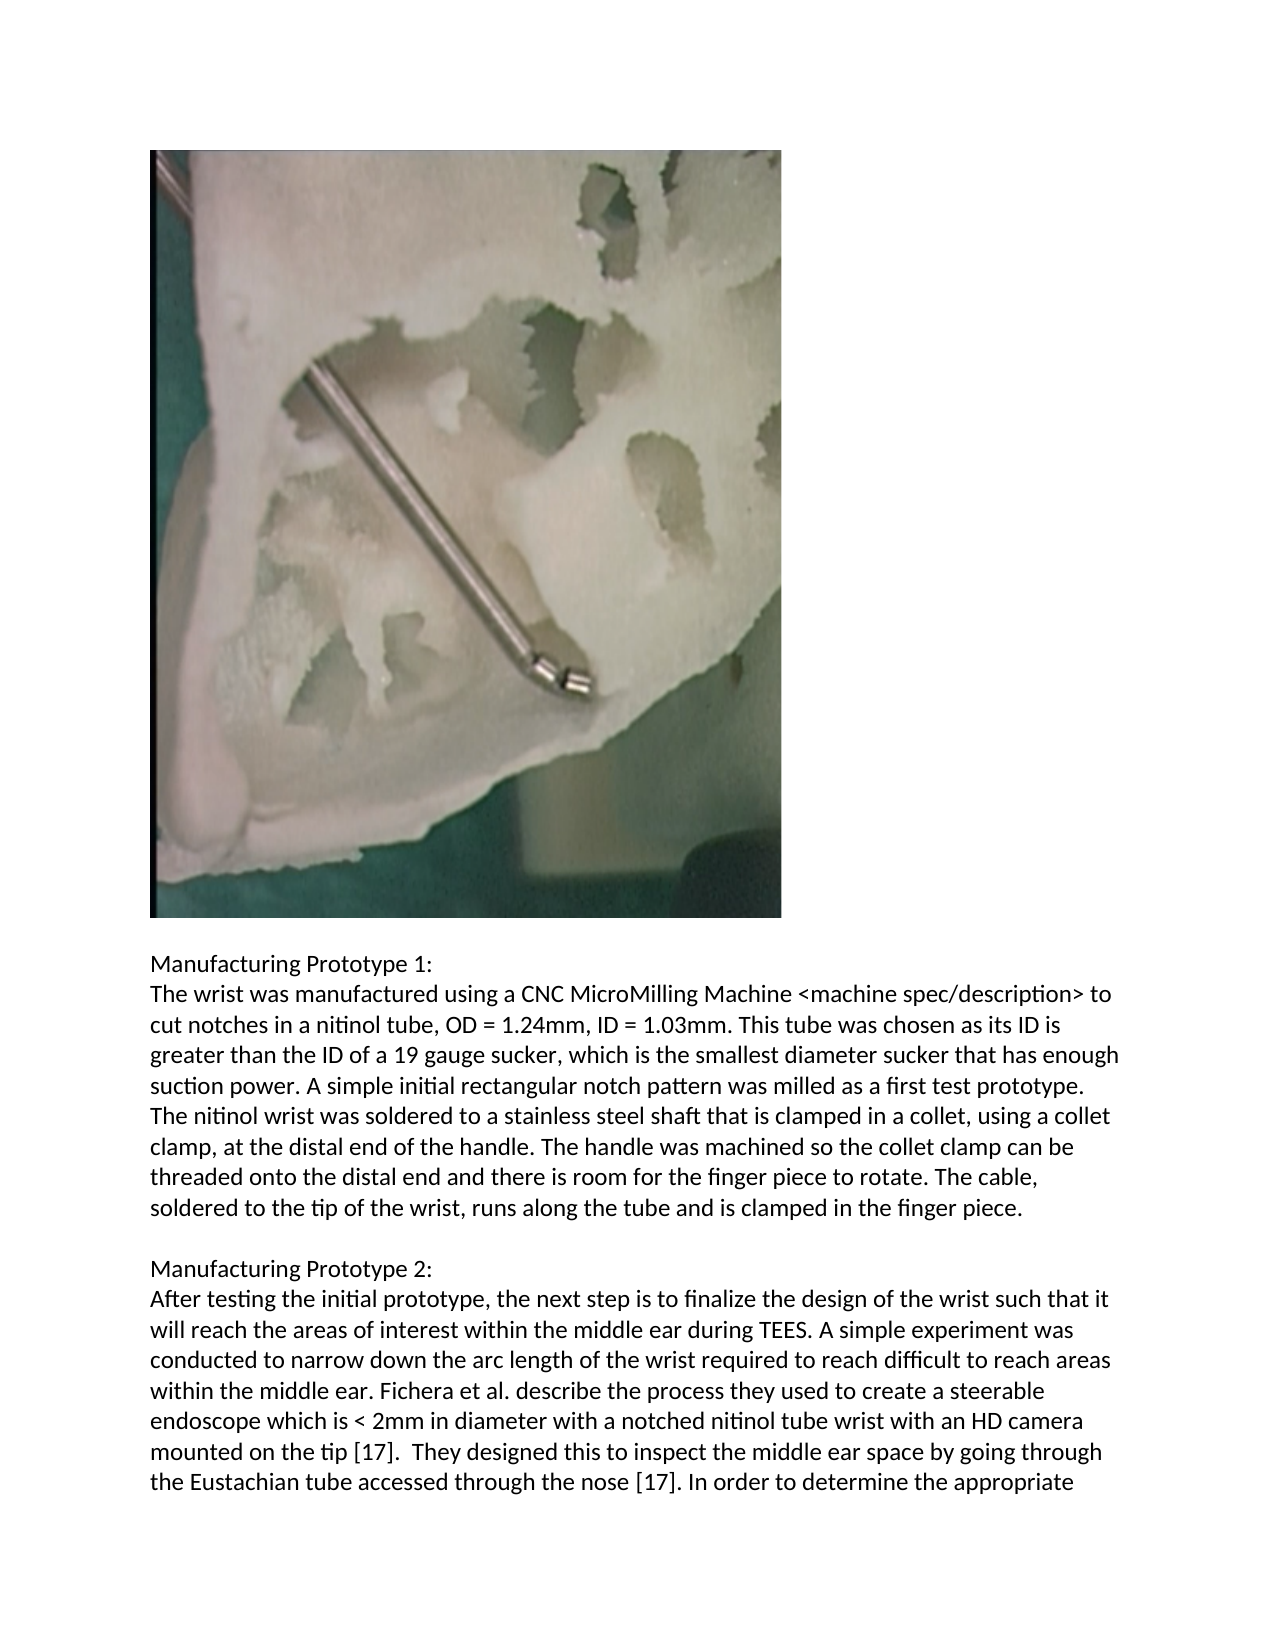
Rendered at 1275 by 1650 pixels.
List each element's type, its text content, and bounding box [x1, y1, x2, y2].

picture [150, 150, 782, 918]
text Manufacturing Prototype 2: [150, 1253, 1125, 1283]
text The wrist was manufactured using a CNC MicroMilling Machine <machine spec/description> to cut notches in a nitinol tube, OD = 1.24mm, ID = 1.03mm. This tube was chosen as its ID is greater than the ID of a 19 gauge sucker, which is the smallest diameter sucker that has enough suction power. A simple initial rectangular notch pattern was milled as a first test prototype. The nitinol wrist was soldered to a stainless steel shaft that is clamped in a collet, using a collet clamp, at the distal end of the handle. The handle was machined so the collet clamp can be threaded onto the distal end and there is room for the finger piece to rotate. The cable, soldered to the tip of the wrist, runs along the tube and is clamped in the finger piece. [150, 978, 1125, 1222]
text Manufacturing Prototype 1: [150, 948, 1125, 978]
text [150, 1283, 1125, 1497]
